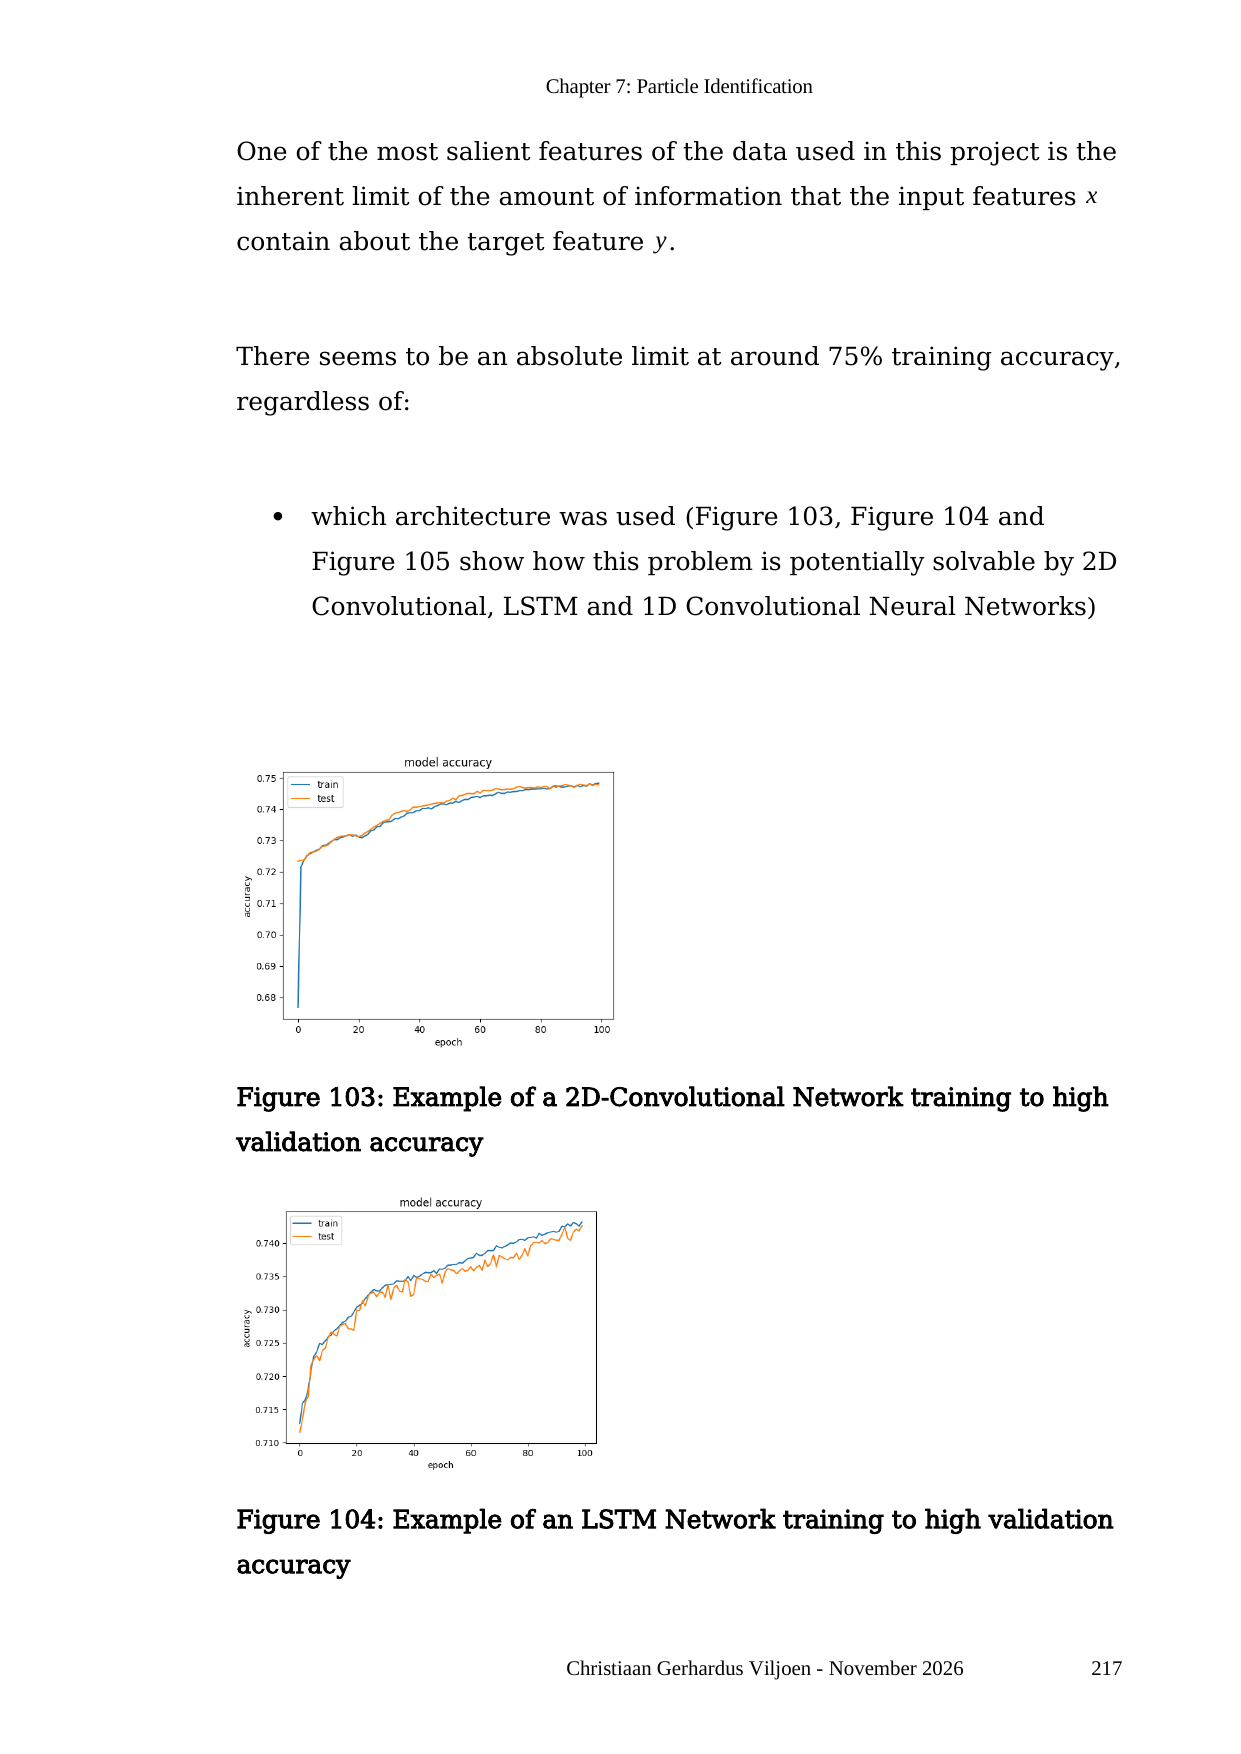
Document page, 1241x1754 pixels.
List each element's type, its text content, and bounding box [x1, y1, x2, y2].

picture [236, 750, 622, 1054]
text One of the most salient features of the data used in this project is the inherent limit of the amount of information that the input features contain about the target feature . [236, 135, 1122, 255]
text There seems to be an absolute limit at around 75% training accuracy, regardless of: [236, 340, 1122, 415]
picture [236, 1191, 604, 1476]
